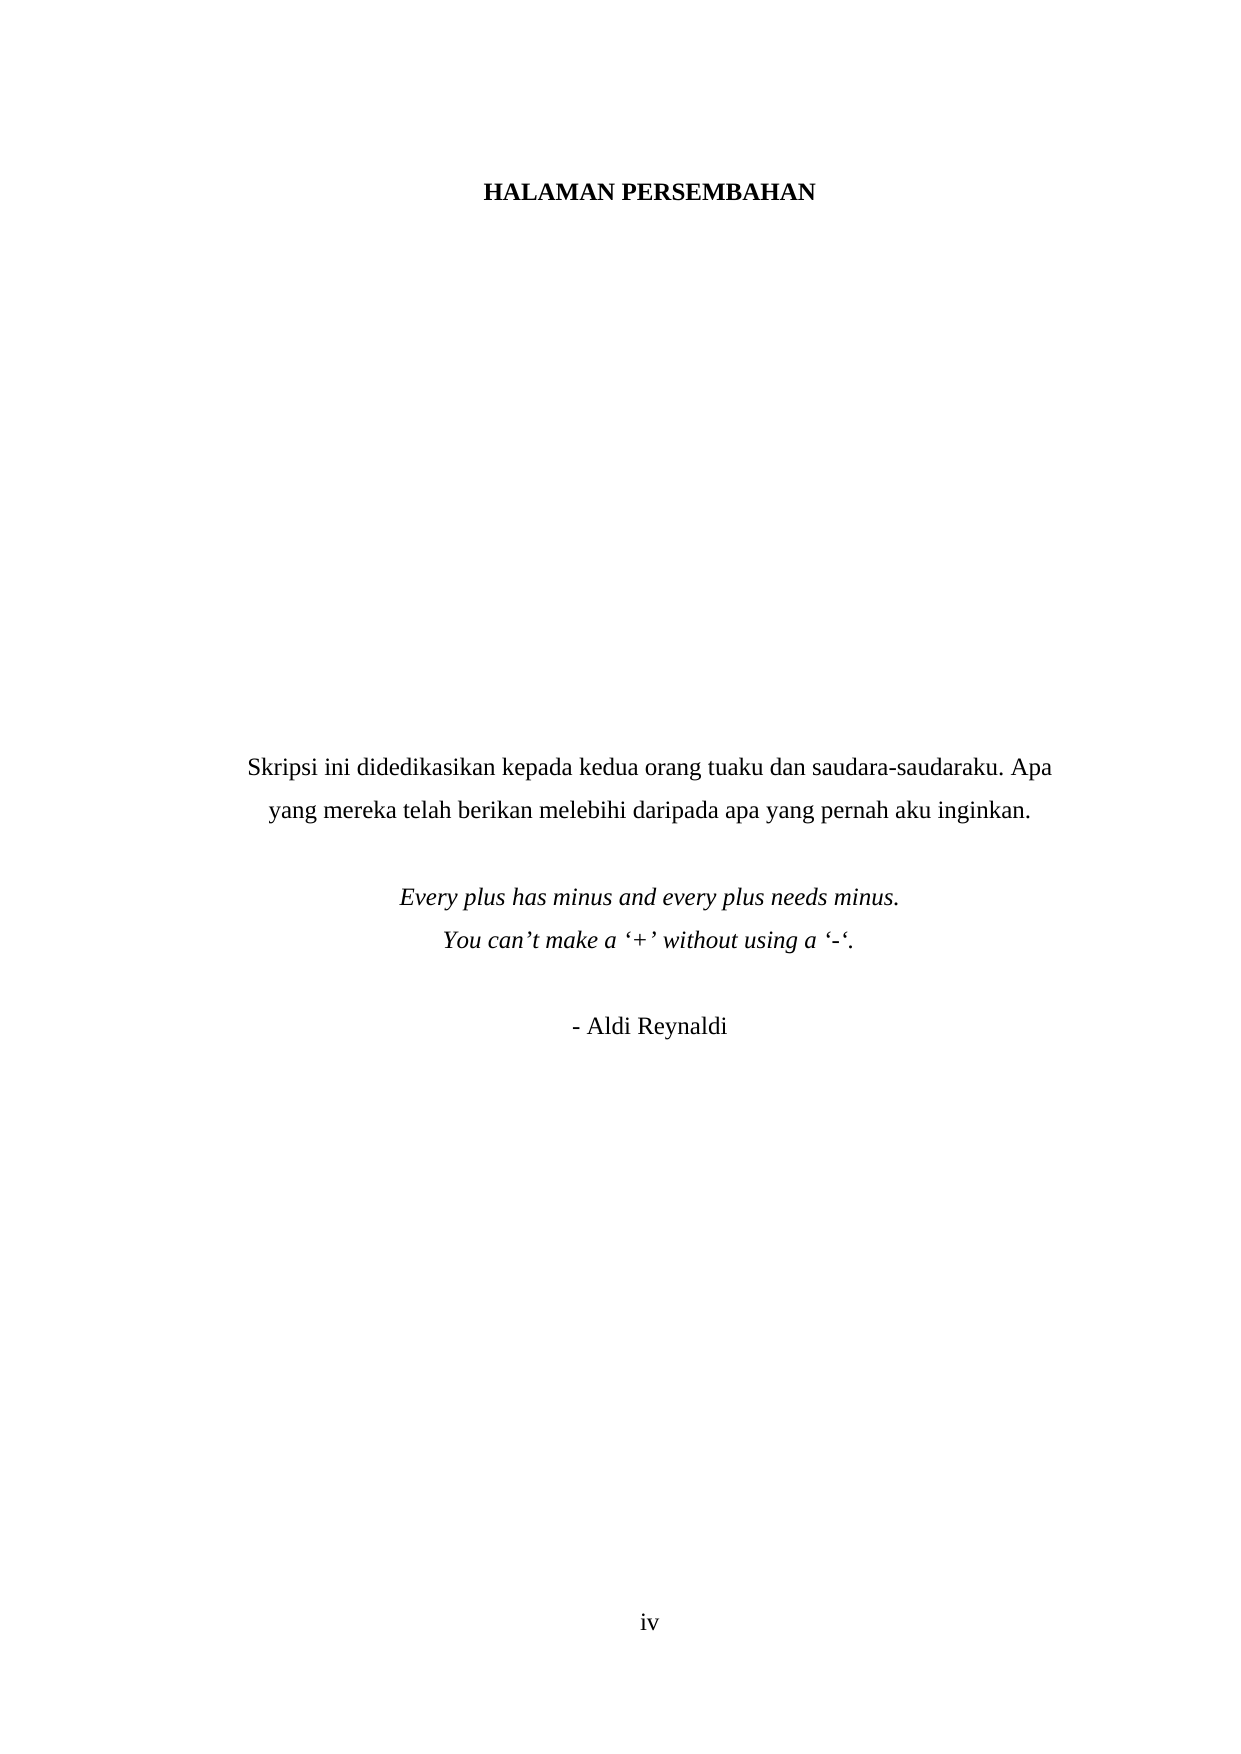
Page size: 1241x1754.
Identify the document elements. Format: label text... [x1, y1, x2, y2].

text - Aldi Reynaldi [236, 1011, 1063, 1040]
text Skripsi ini didedikasikan kepada kedua orang tuaku dan saudara-saudaraku. Apa yang mereka telah berikan melebihi daripada apa yang pernah aku inginkan. [236, 752, 1063, 824]
text Every plus has minus and every plus needs minus. [236, 882, 1063, 910]
text You can’t make a ‘+’ without using a ‘-‘. [236, 925, 1063, 953]
text Halaman Persembahan [236, 177, 1063, 206]
